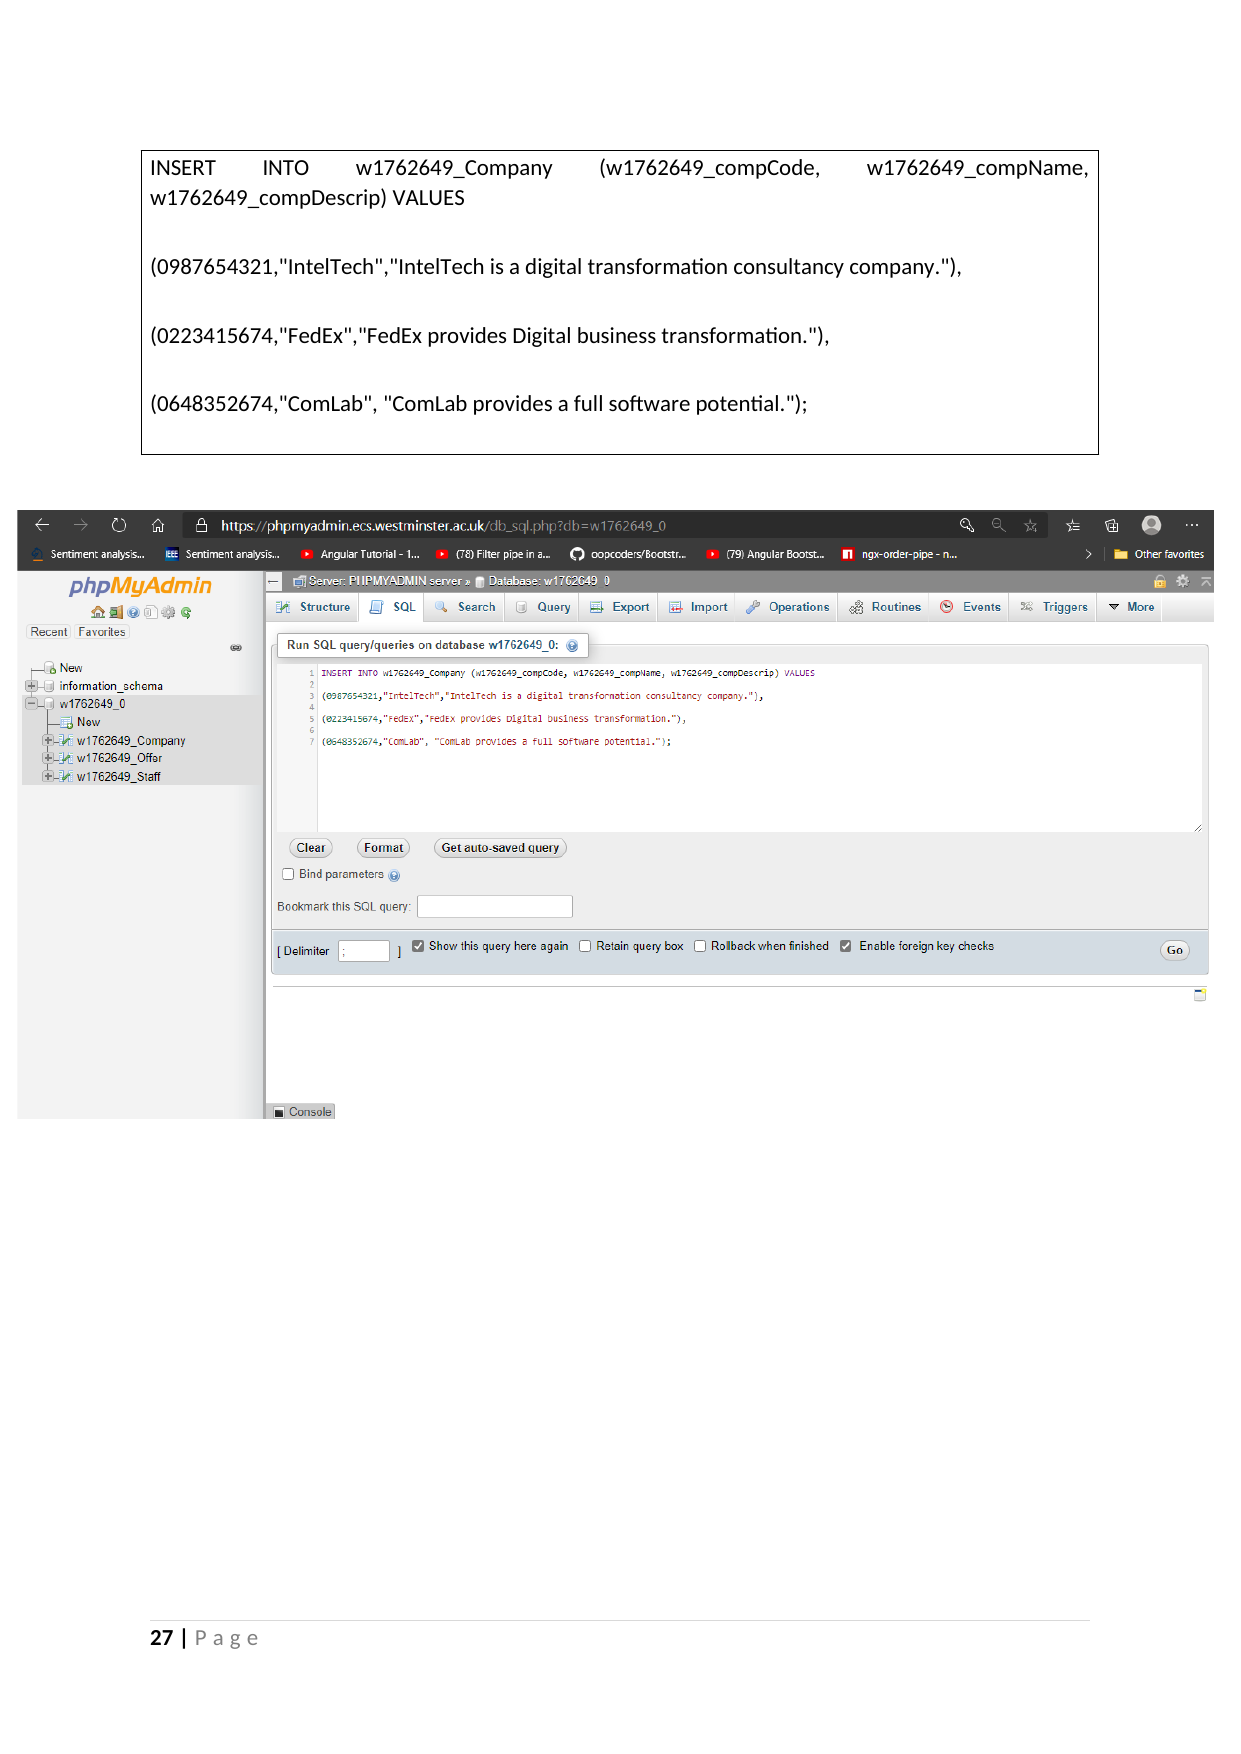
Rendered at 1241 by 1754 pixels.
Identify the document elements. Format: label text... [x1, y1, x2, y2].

text (0987654321,"IntelTech","IntelTech is a digital transformation consultancy company."), [142, 249, 1098, 280]
text (0223415674,"FedEx","FedEx provides Digital business transformation."), [142, 318, 1098, 349]
text (0648352674,"ComLab", "ComLab provides a full software potential."); [142, 386, 1098, 418]
text INSERT INTO w1762649_Company (w1762649_compCode, w1762649_compName, w1762649_compDescrip) VALUES [142, 151, 1098, 211]
picture [17, 510, 1214, 1119]
